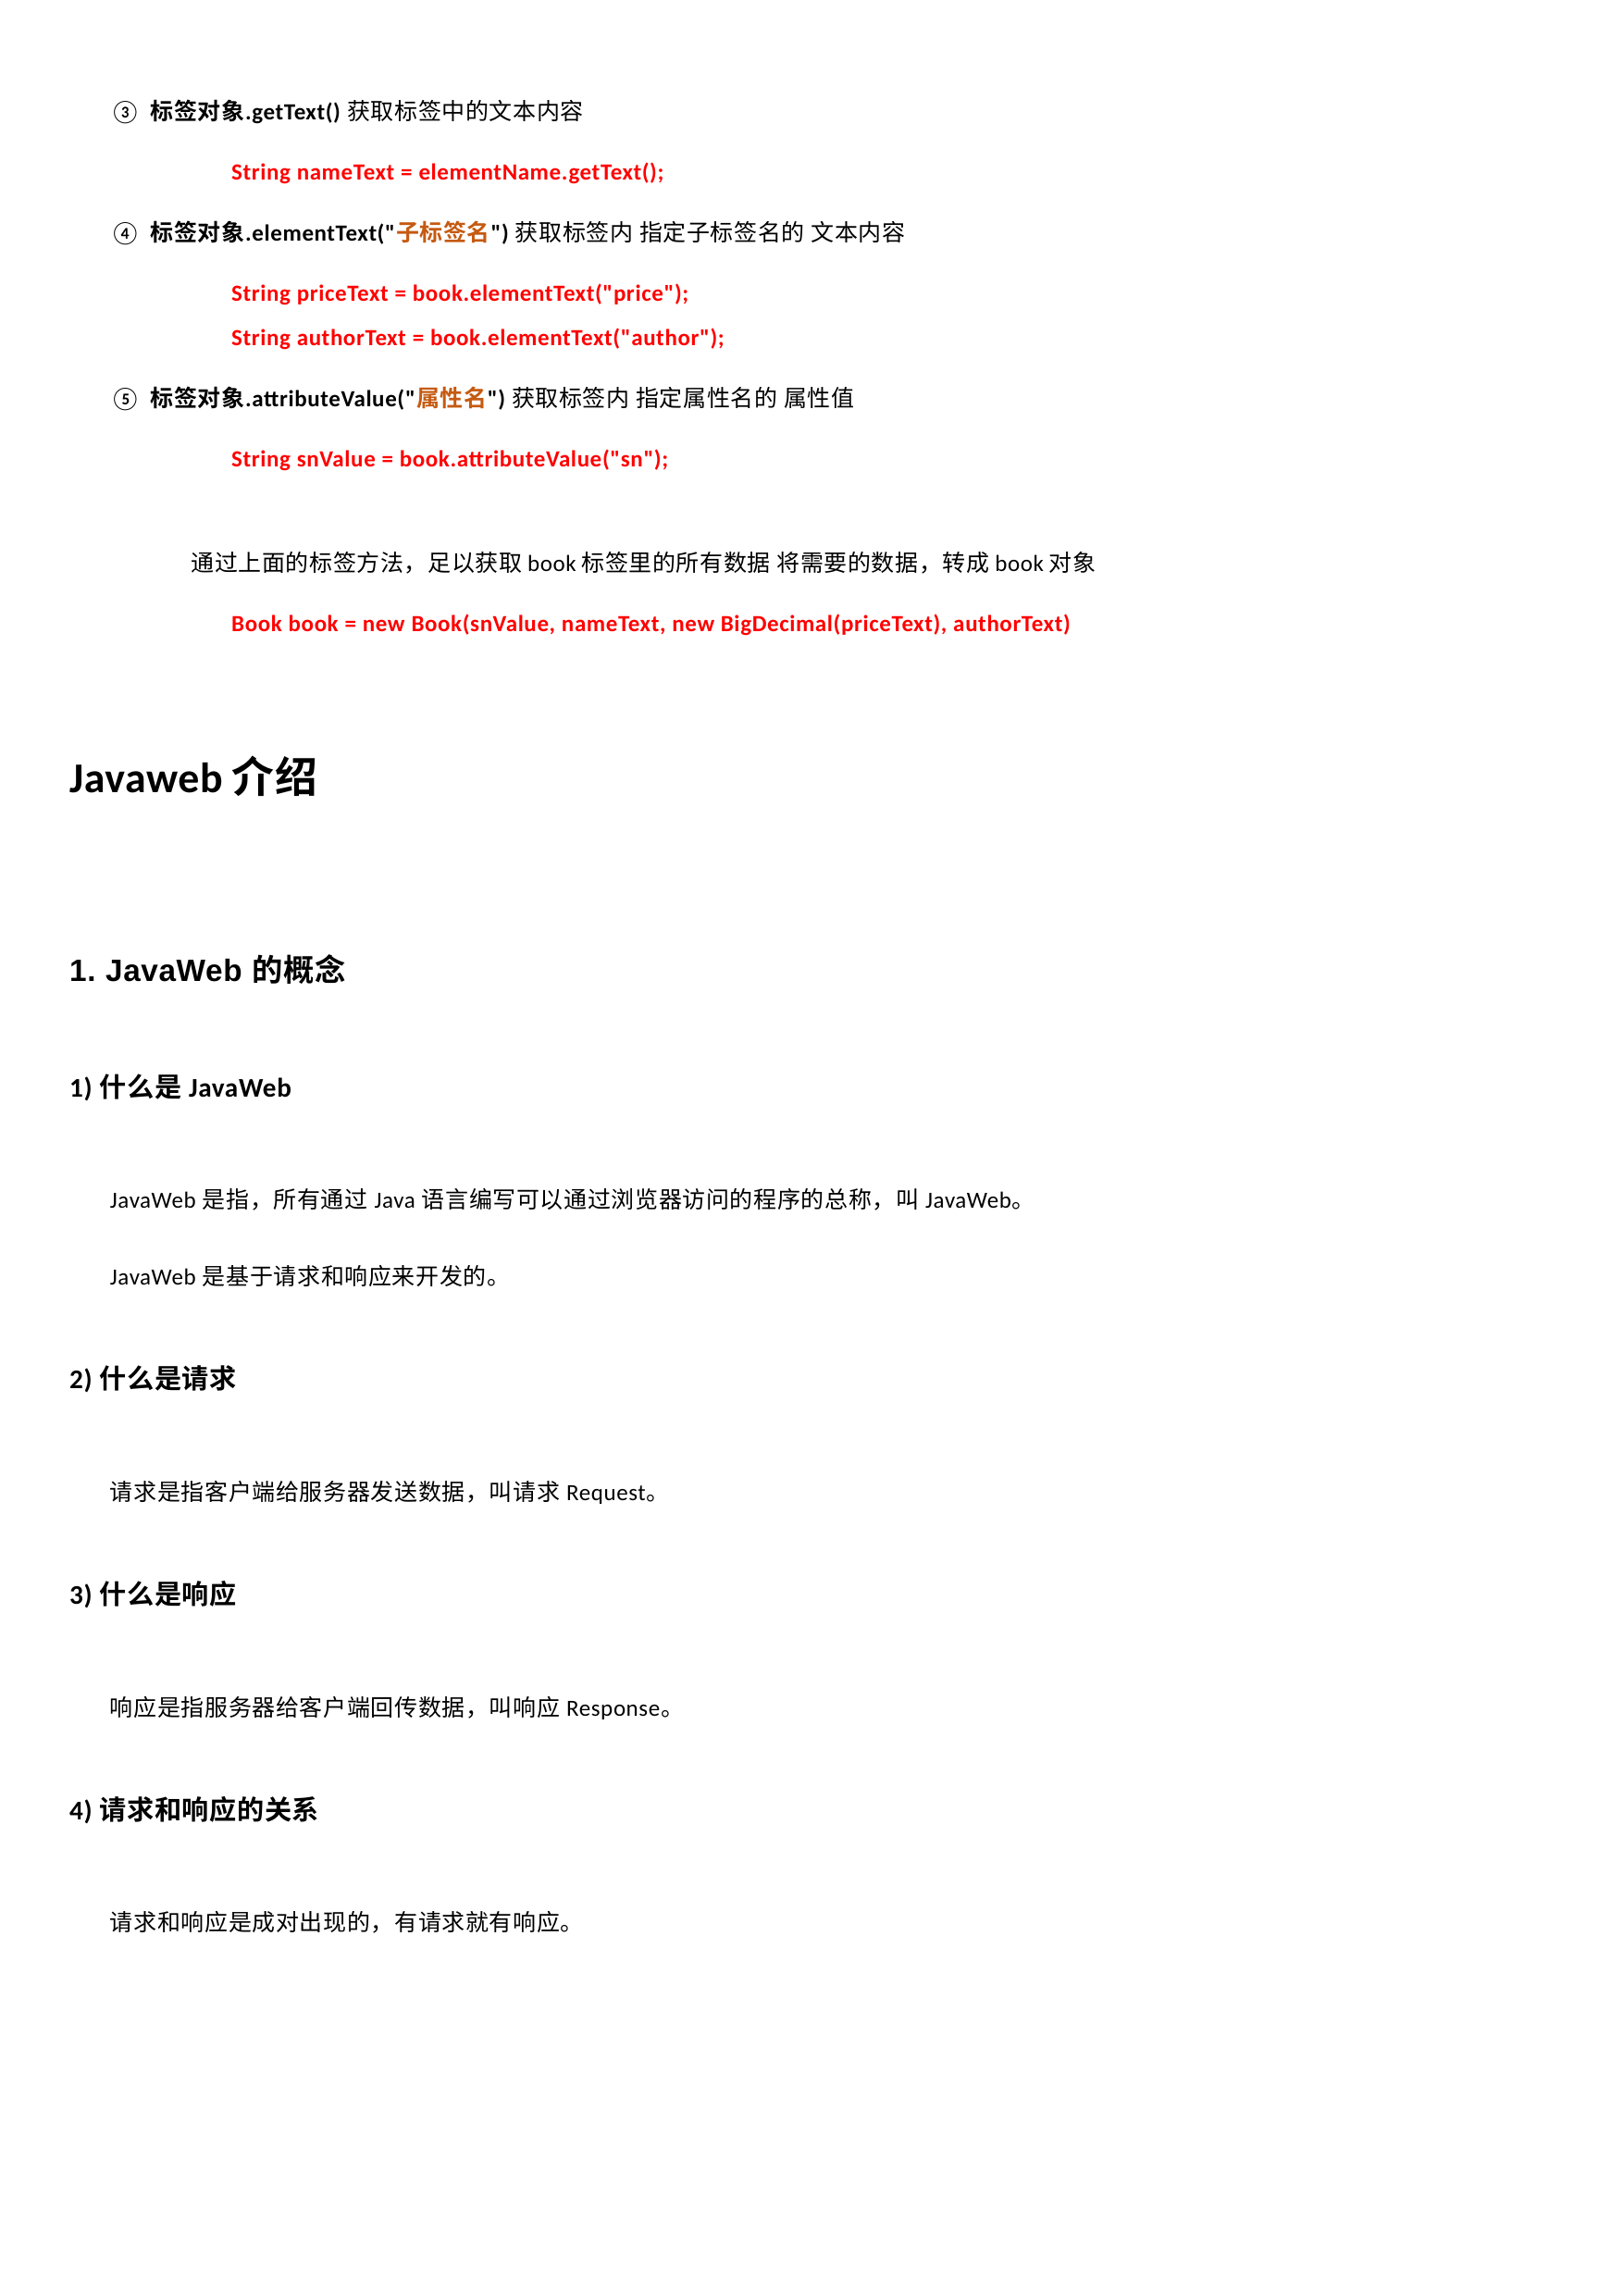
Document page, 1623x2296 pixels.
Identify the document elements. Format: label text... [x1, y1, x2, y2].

subtitle 什么是响应 [69, 1562, 1554, 1622]
list String snValue = book.attributeValue("sn"); [191, 443, 1554, 473]
list String authorText = book.elementText("author"); [191, 322, 1554, 353]
list JavaWeb 是指，所有通过 Java 语言编写可以通过浏览器访问的程序的总称，叫 JavaWeb。 [69, 1168, 1554, 1228]
subtitle Javaweb介绍 [69, 729, 1554, 820]
subtitle JavaWeb 的概念 [69, 937, 1554, 998]
list 请求是指客户端给服务器发送数据，叫请求 Request。 [69, 1460, 1554, 1520]
list String nameText = elementName.getText(); [231, 156, 1554, 187]
list 响应是指服务器给客户端回传数据，叫响应 Response。 [69, 1676, 1554, 1736]
list 标签对象.attributeValue("属性名") 获取标签内 指定属性名的 属性值 [69, 366, 1554, 427]
list JavaWeb 是基于请求和响应来开发的。 [69, 1245, 1554, 1305]
list 标签对象.getText() 获取标签中的文本内容 [69, 80, 1554, 140]
list 请求和响应是成对出现的，有请求就有响应。 [69, 1891, 1554, 1951]
list String priceText = book.elementText("price"); [191, 278, 1554, 308]
list 通过上面的标签方法，足以获取book标签里的所有数据 将需要的数据，转成book对象 [150, 531, 1554, 591]
subtitle 请求和响应的关系 [69, 1778, 1554, 1838]
list 标签对象.elementText("子标签名") 获取标签内 指定子标签名的 文本内容 [69, 201, 1554, 261]
subtitle 什么是 JavaWeb [69, 1055, 1554, 1115]
subtitle 什么是请求 [69, 1347, 1554, 1408]
list Book book = new Book(snValue, nameText, new BigDecimal(priceText), authorText) [191, 608, 1554, 639]
